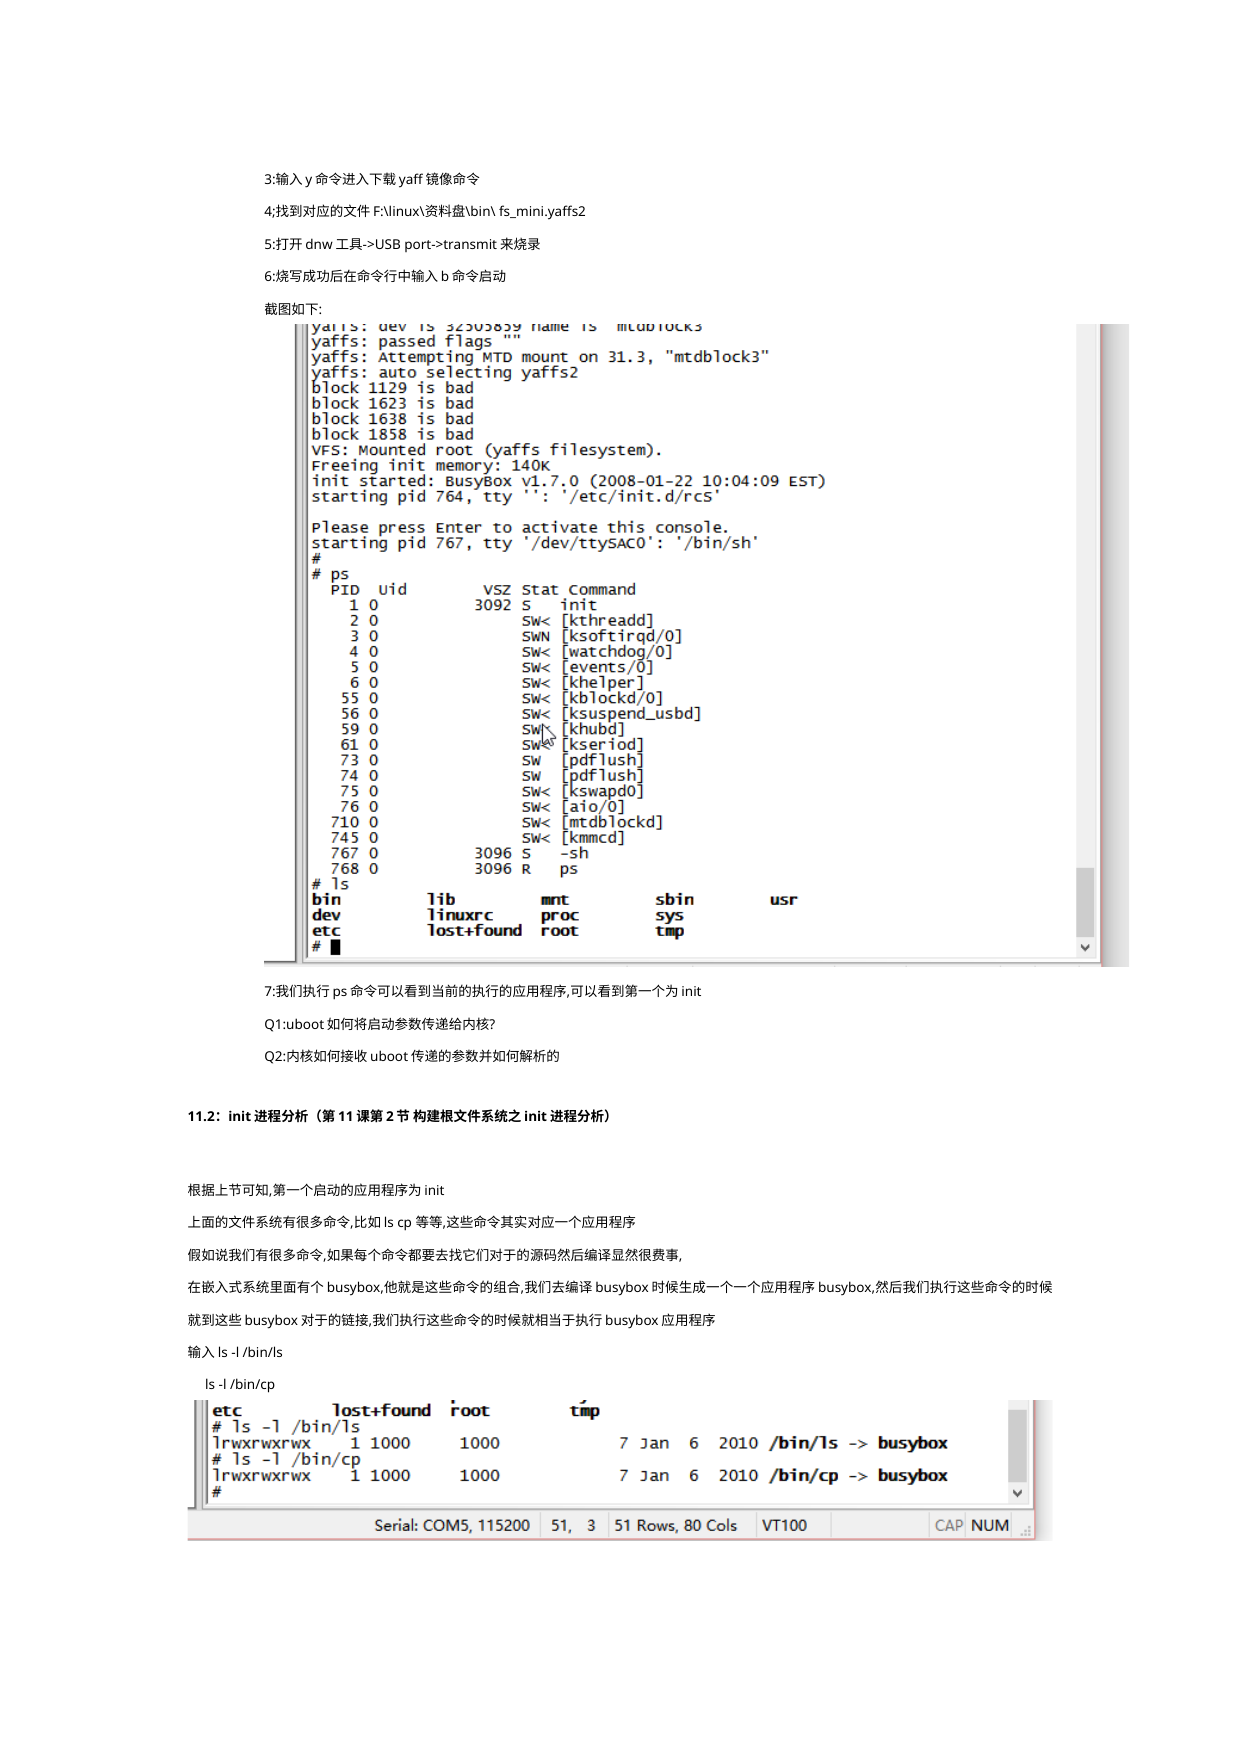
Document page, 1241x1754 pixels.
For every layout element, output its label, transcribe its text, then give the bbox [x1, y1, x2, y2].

list 7:我们执行ps命令可以看到当前的执行的应用程序,可以看到第一个为init [264, 974, 1053, 1007]
text 假如说我们有很多命令,如果每个命令都要去找它们对于的源码然后编译显然很费事, [187, 1238, 1053, 1270]
picture [187, 1400, 1053, 1541]
subtitle 11.2：init进程分析（第11课第2节 构建根文件系统之init进程分析） [187, 1099, 1053, 1132]
list 截图如下: [264, 292, 1053, 324]
text 输入 ls -l /bin/ls [187, 1335, 1053, 1368]
list 4;找到对应的文件F:\linux\资料盘\bin\ fs_mini.yaffs2 [264, 194, 1053, 227]
list 3:输入y命令进入下载yaff镜像命令 [264, 162, 1053, 194]
list Q2:内核如何接收uboot传递的参数并如何解析的 [264, 1039, 1053, 1072]
list 6:烧写成功后在命令行中输入b命令启动 [264, 259, 1053, 292]
picture [264, 324, 1130, 967]
text ls -l /bin/cp [187, 1368, 1053, 1400]
list Q1:uboot如何将启动参数传递给内核? [264, 1007, 1053, 1039]
text 在嵌入式系统里面有个busybox,他就是这些命令的组合,我们去编译busybox时候生成一个一个应用程序busybox,然后我们执行这些命令的时候就到这些busybox对于的链接,我们执行这些命令的时候就相当于执行busybox应用程序 [187, 1270, 1053, 1335]
text 上面的文件系统有很多命令,比如ls cp 等等,这些命令其实对应一个应用程序 [187, 1205, 1053, 1238]
text 根据上节可知,第一个启动的应用程序为init [187, 1173, 1053, 1205]
list 5:打开dnw工具->USB port->transmit来烧录 [264, 227, 1053, 259]
